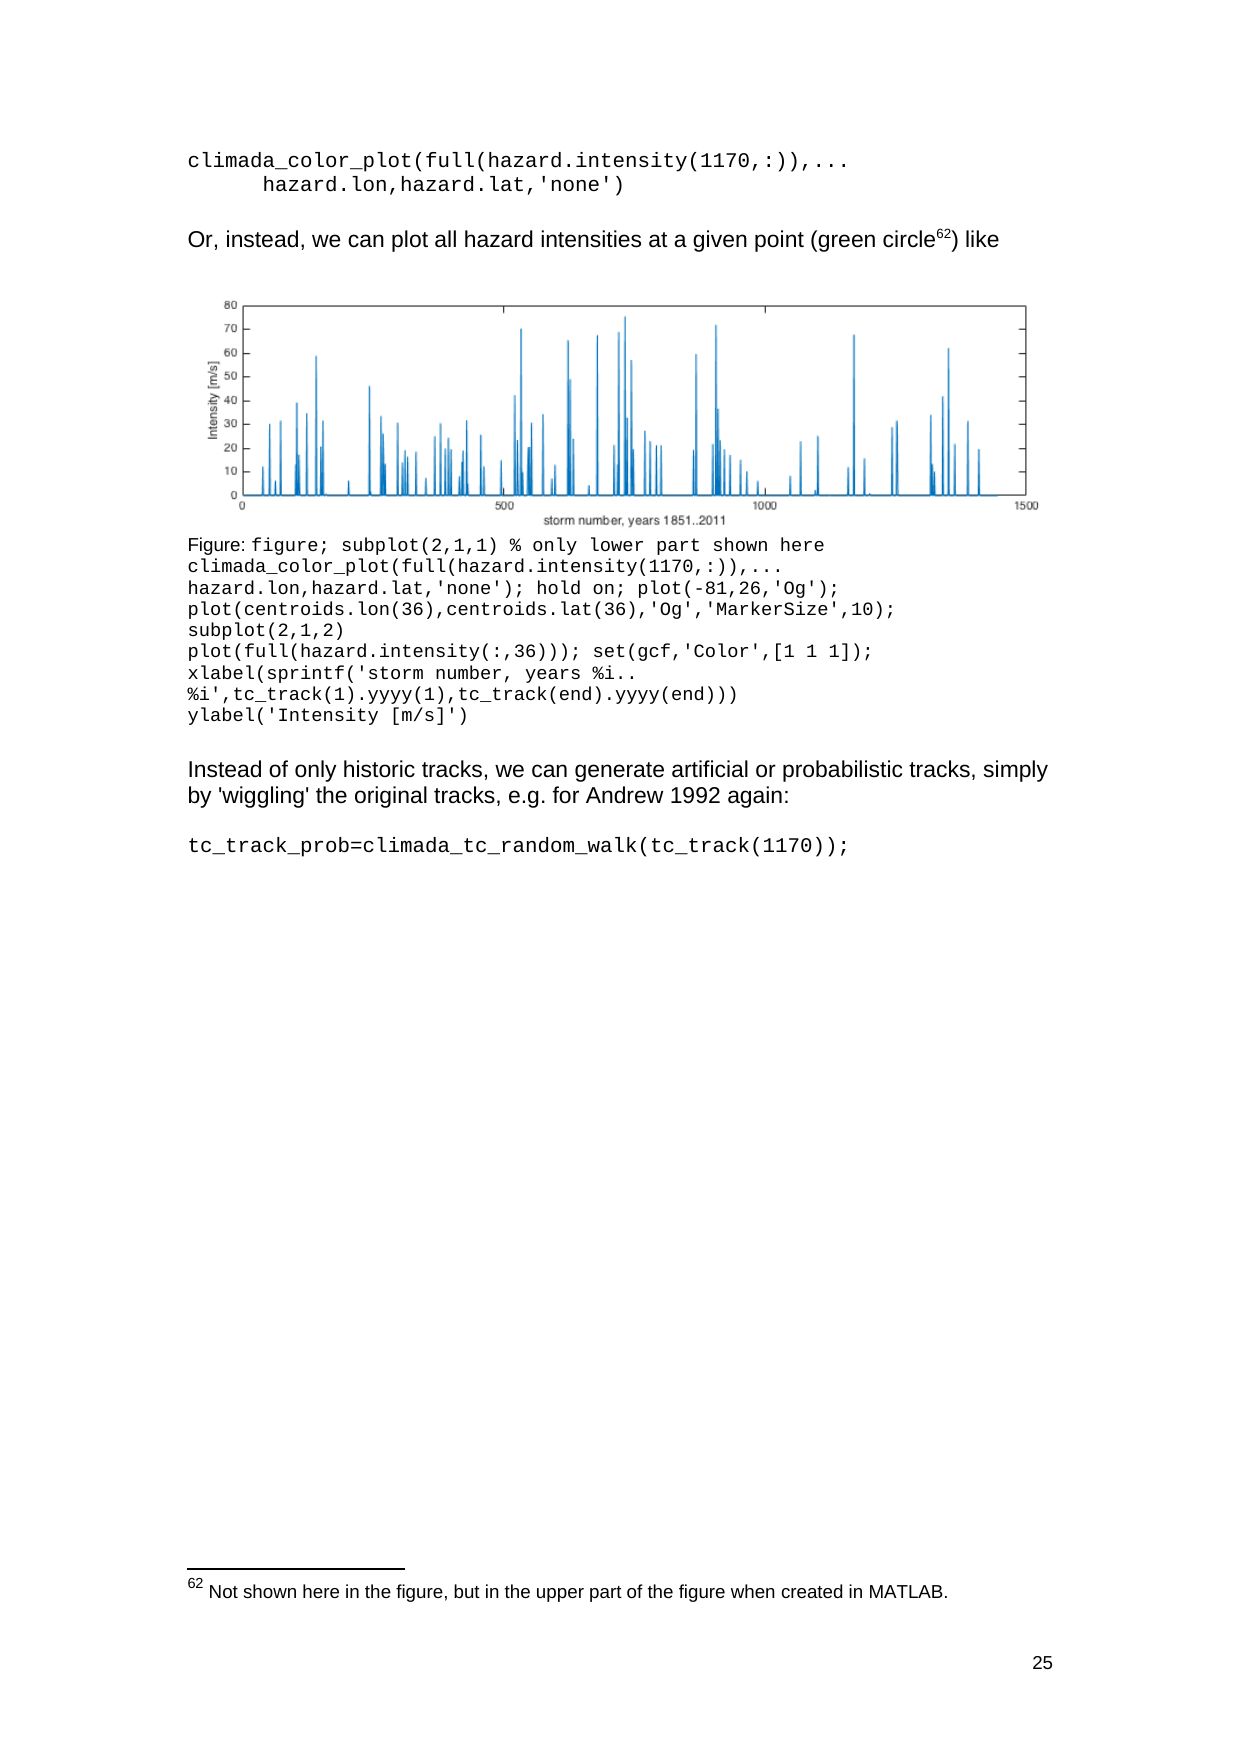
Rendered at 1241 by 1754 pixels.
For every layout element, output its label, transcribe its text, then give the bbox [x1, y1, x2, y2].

text xlabel(sprintf('storm number, years %i..%i',tc_track(1).yyyy(1),tc_track(end).yyyy(end))) [187, 663, 1053, 706]
picture [187, 281, 1052, 534]
text subplot(2,1,2) [187, 621, 1053, 642]
text tc_track_prob=climada_tc_random_walk(tc_track(1170)); [187, 835, 1053, 859]
text climada_color_plot(full(hazard.intensity(1170,:)),... hazard.lon,hazard.lat,'none') [187, 150, 1053, 197]
text Instead of only historic tracks, we can generate artificial or probabilistic tracks, simply by 'wiggling' the original tracks, e.g. for Andrew 1992 again: [187, 756, 1053, 809]
text ylabel('Intensity [m/s]') [187, 706, 1053, 727]
text climada_color_plot(full(hazard.intensity(1170,:)),... hazard.lon,hazard.lat,'none'); hold on; plot(-81,26,'Og'); plot(centroids.lon(36),centroids.lat(36),'Og','MarkerSize',10); [187, 557, 1053, 621]
text Or, instead, we can plot all hazard intensities at a given point (green circle) like [187, 226, 1053, 252]
text plot(full(hazard.intensity(:,36))); set(gcf,'Color',[1 1 1]); [187, 642, 1053, 663]
